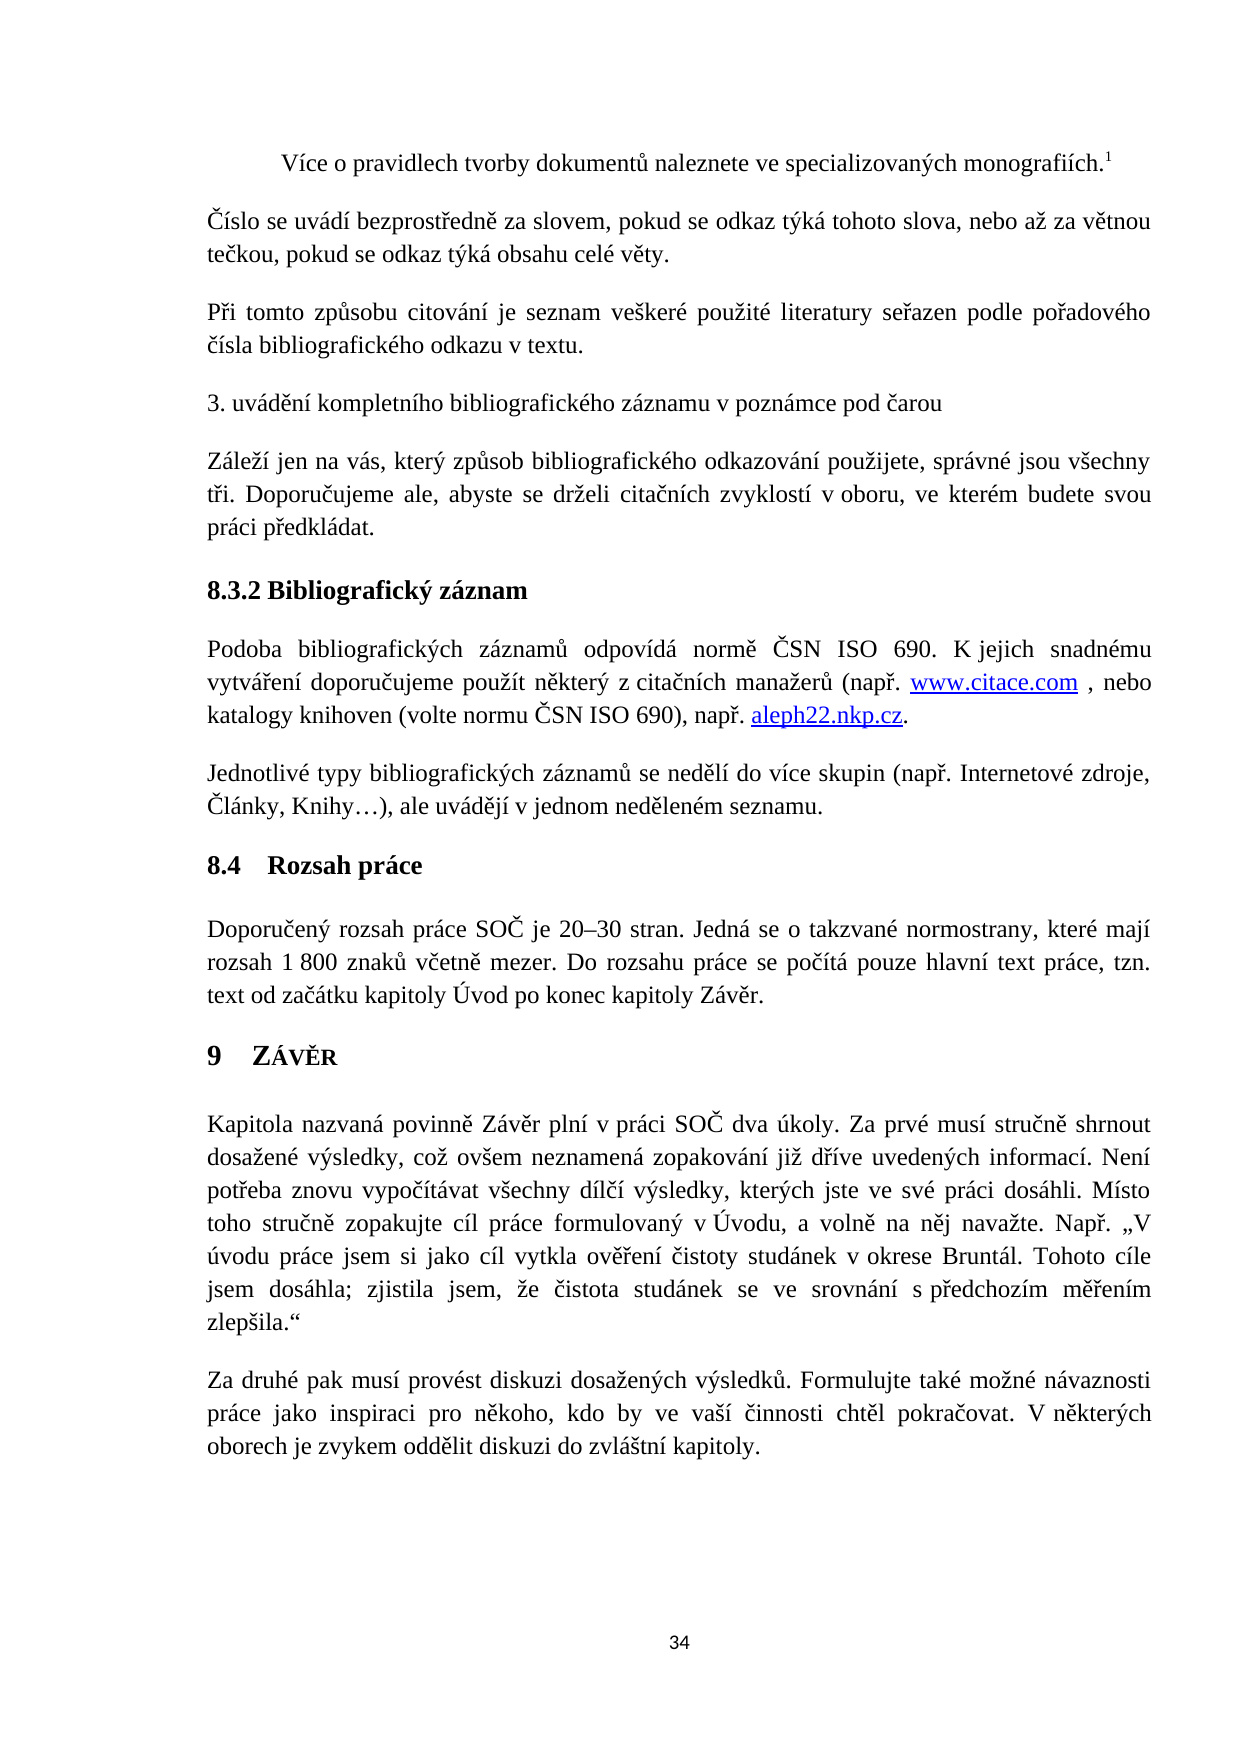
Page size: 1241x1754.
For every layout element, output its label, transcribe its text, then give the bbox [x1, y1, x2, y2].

text Číslo se uvádí bezprostředně za slovem, pokud se odkaz týká tohoto slova, nebo až za větnou tečkou, pokud se odkaz týká obsahu celé věty. [207, 206, 1152, 267]
subtitle Závěr [207, 1038, 1152, 1072]
subtitle Bibliografický záznam [207, 574, 1152, 605]
text Jednotlivé typy bibliografických záznamů se nedělí do více skupin (např. Internetové zdroje, Články, Knihy…), ale uvádějí v jednom neděleném seznamu. [207, 758, 1152, 820]
text Záleží jen na vás, který způsob bibliografického odkazování použijete, správné jsou všechny tři. Doporučujeme ale, abyste se drželi citačních zvyklostí v oboru, ve kterém budete svou práci předkládat. [207, 446, 1152, 541]
text Za druhé pak musí provést diskuzi dosažených výsledků. Formulujte také možné návaznosti práce jako inspiraci pro někoho, kdo by ve vaší činnosti chtěl pokračovat. V některých oborech je zvykem oddělit diskuzi do zvláštní kapitoly. [207, 1365, 1152, 1460]
text Více o pravidlech tvorby dokumentů naleznete ve specializovaných monografiích.1 [281, 148, 1152, 176]
text Doporučený rozsah práce SOČ je 20–30 stran. Jedná se o takzvané normostrany, které mají rozsah 1 800 znaků včetně mezer. Do rozsahu práce se počítá pouze hlavní text práce, tzn. text od začátku kapitoly Úvod po konec kapitoly Závěr. [207, 914, 1152, 1009]
text Podoba bibliografických záznamů odpovídá normě ČSN ISO 690. K jejich snadnému vytváření doporučujeme použít některý z citačních manažerů (např. www.citace.com , nebo katalogy knihoven (volte normu ČSN ISO 690), např. aleph22.nkp.cz. [207, 634, 1152, 729]
text Kapitola nazvaná povinně Závěr plní v práci SOČ dva úkoly. Za prvé musí stručně shrnout dosažené výsledky, což ovšem neznamená zopakování již dříve uvedených informací. Není potřeba znovu vypočítávat všechny dílčí výsledky, kterých jste ve své práci dosáhli. Místo toho stručně zopakujte cíl práce formulovaný v Úvodu, a volně na něj navažte. Např. „V úvodu práce jsem si jako cíl vytkla ověření čistoty studánek v okrese Bruntál. Tohoto cíle jsem dosáhla; zjistila jsem, že čistota studánek se ve srovnání s předchozím měřením zlepšila.“ [207, 1109, 1152, 1336]
text 3. uvádění kompletního bibliografického záznamu v poznámce pod čarou [207, 388, 1152, 417]
text Při tomto způsobu citování je seznam veškeré použité literatury seřazen podle pořadového čísla bibliografického odkazu v textu. [207, 297, 1152, 358]
subtitle Rozsah práce [207, 849, 1152, 881]
